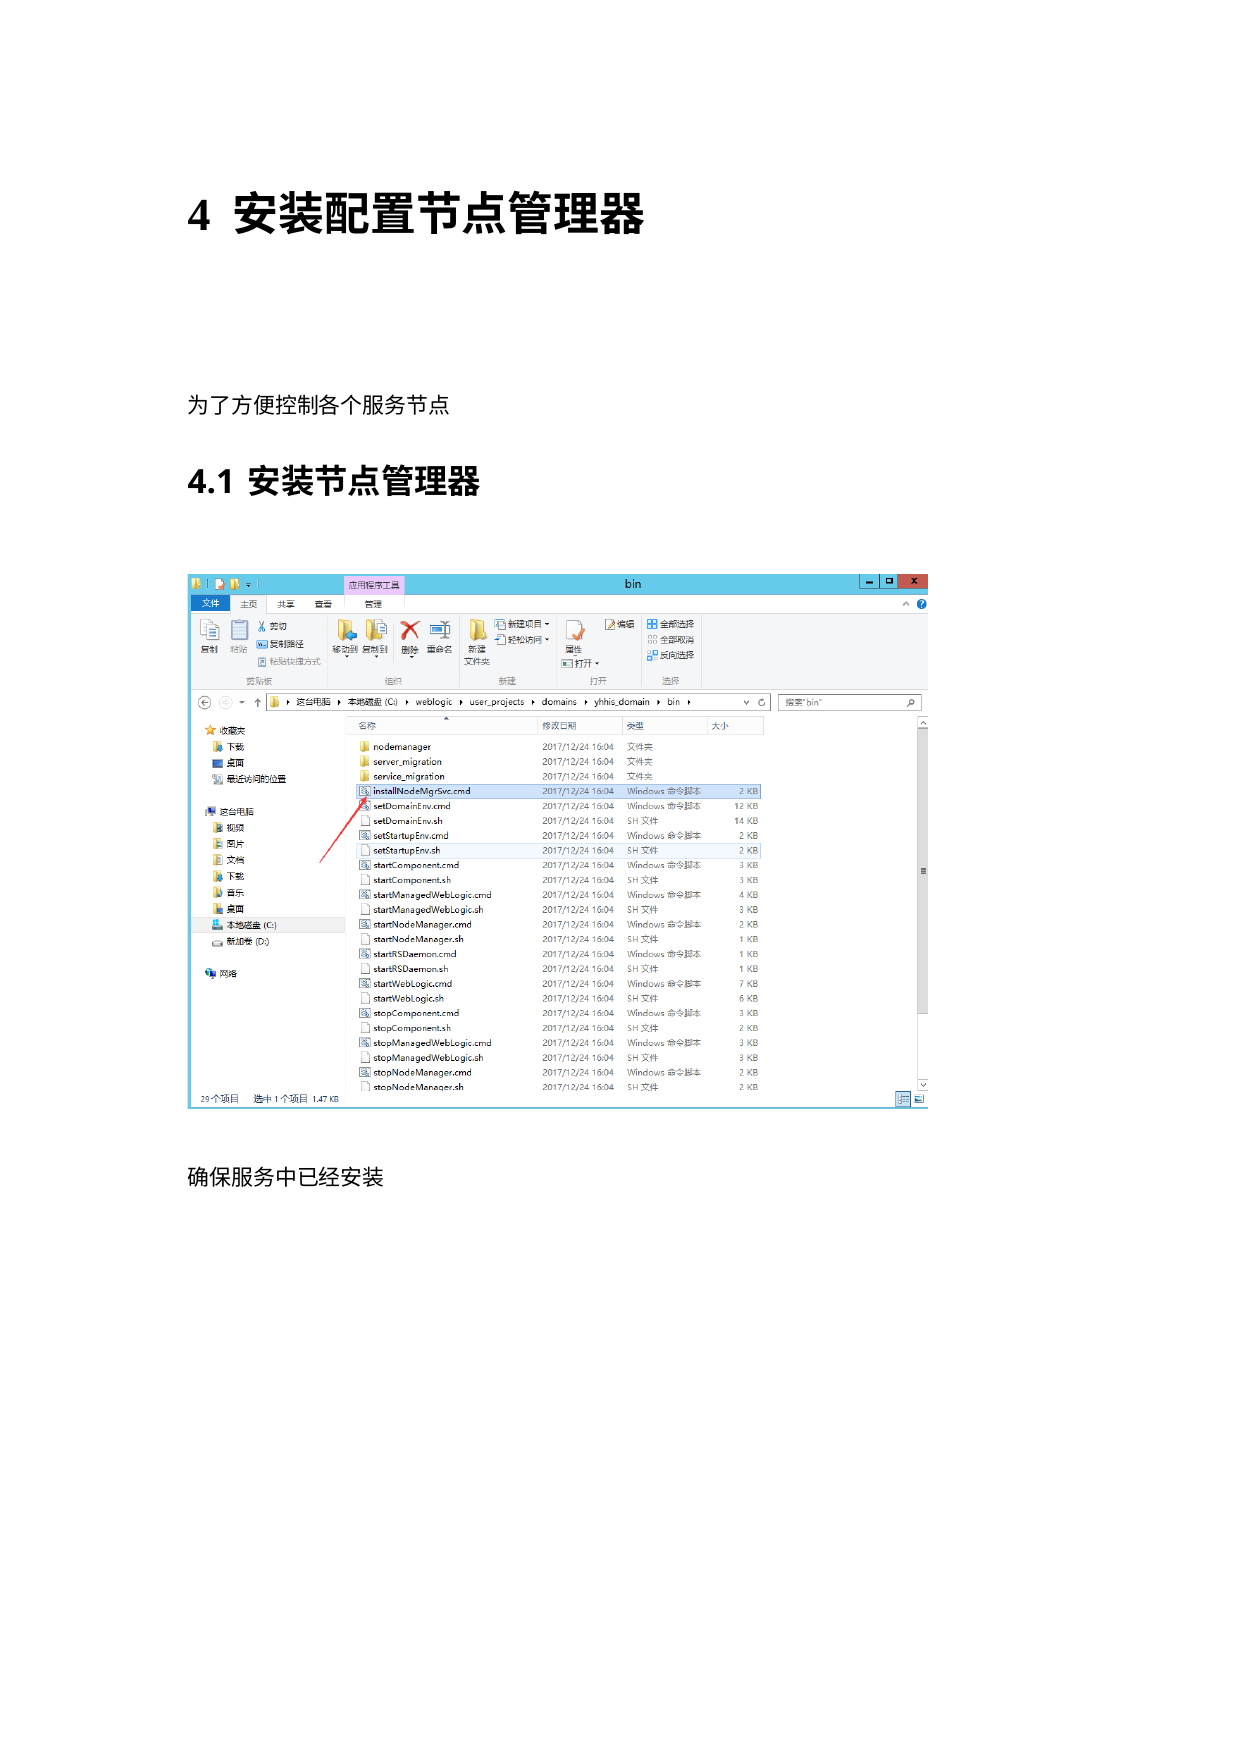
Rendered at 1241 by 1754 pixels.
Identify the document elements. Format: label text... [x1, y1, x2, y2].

subtitle 安装配置节点管理器 [187, 162, 1053, 259]
text 为了方便控制各个服务节点 [187, 387, 1053, 420]
text 确保服务中已经安装 [187, 1159, 1053, 1192]
picture [187, 574, 928, 1109]
subtitle 安装节点管理器 [187, 447, 1053, 512]
